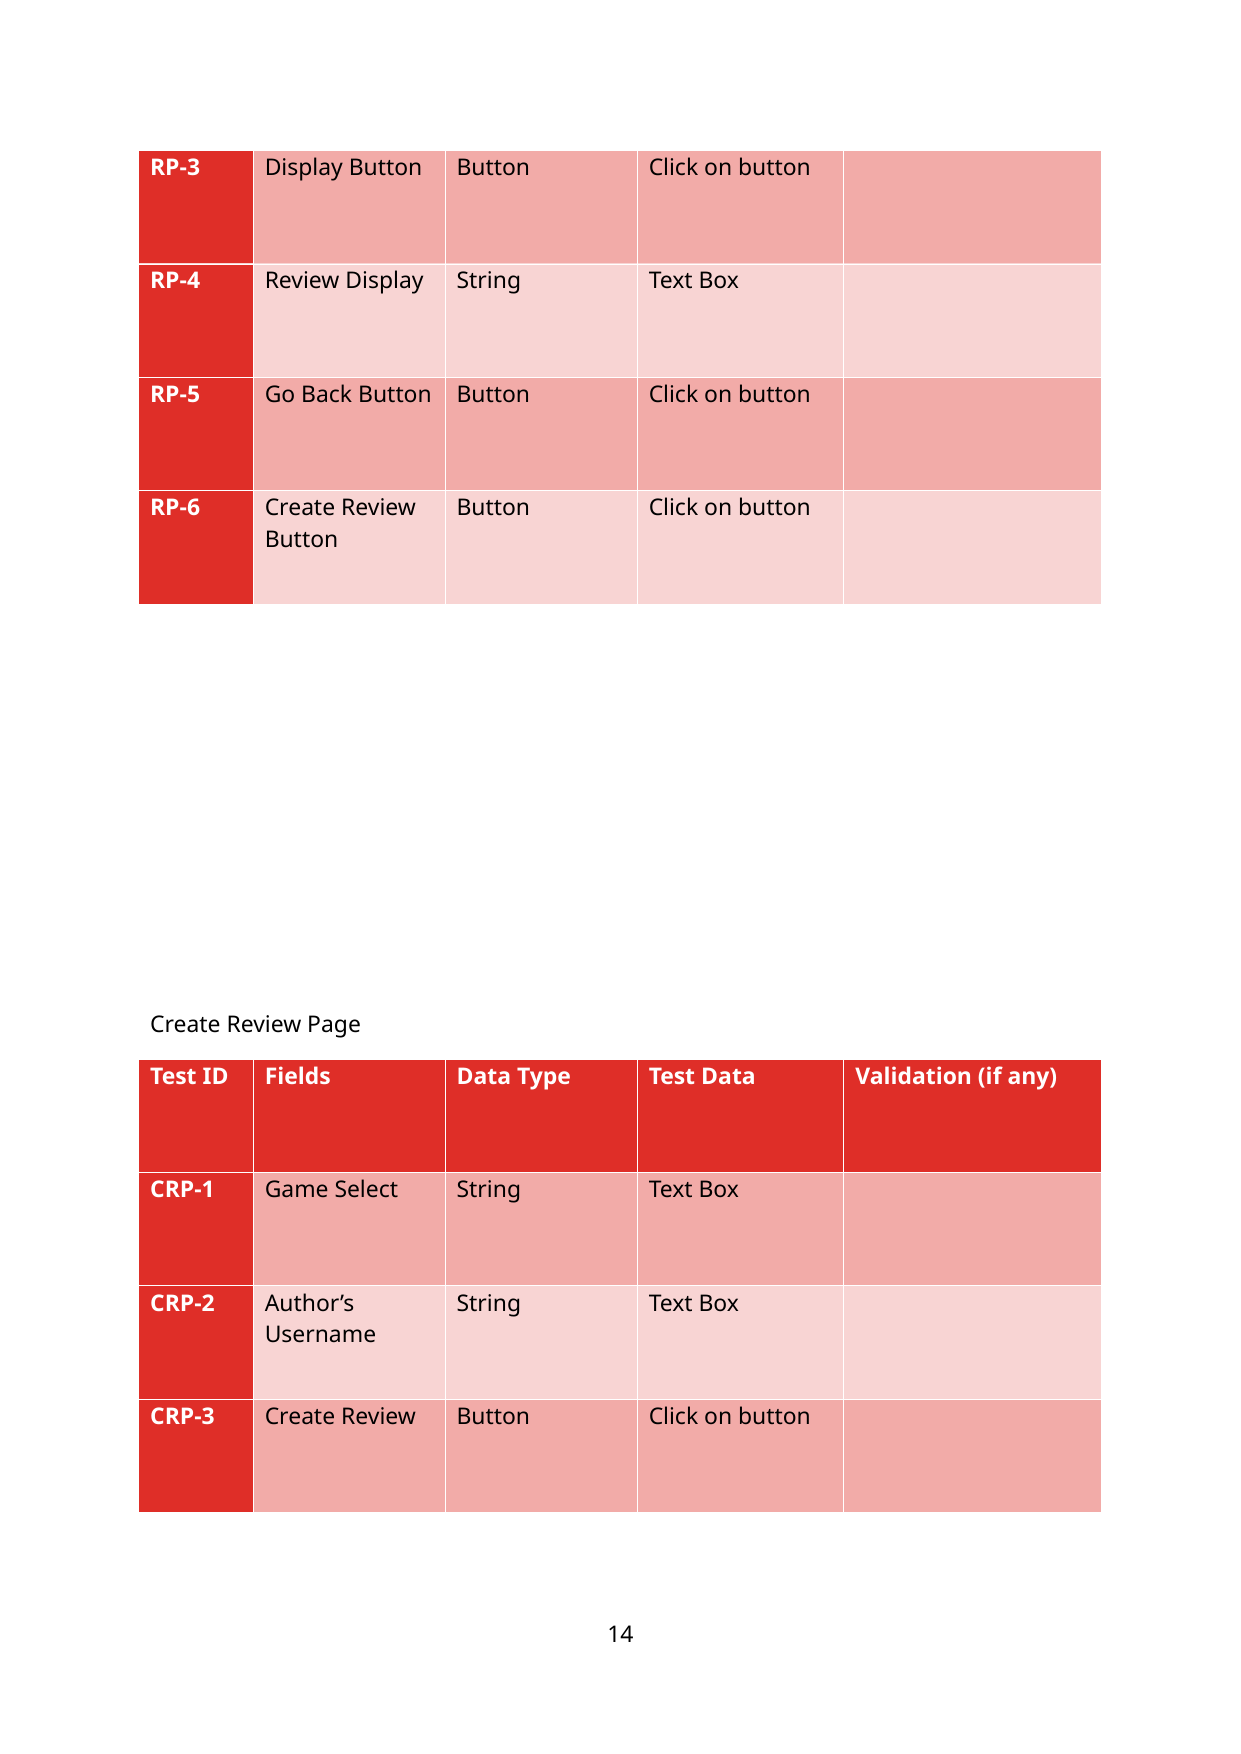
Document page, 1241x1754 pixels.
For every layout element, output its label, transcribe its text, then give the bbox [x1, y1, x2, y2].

table_header Fields [254, 1060, 445, 1172]
table_cell Text Box [638, 265, 843, 377]
table_cell Button [446, 491, 637, 604]
table_cell Click on button [638, 151, 843, 263]
table_cell RP-6 [139, 491, 253, 604]
table_cell Game Select [254, 1173, 445, 1285]
table_cell [844, 1286, 1101, 1399]
table_cell Button [446, 151, 637, 263]
table_cell Author’s Username [254, 1286, 445, 1399]
table_cell CRP-1 [139, 1173, 253, 1285]
table_header Test Data [638, 1060, 843, 1172]
table_cell Click on button [638, 491, 843, 604]
table_cell CRP-2 [139, 1286, 253, 1399]
table_cell String [446, 1286, 637, 1399]
table_cell [844, 265, 1101, 377]
table_cell Button [446, 378, 637, 490]
table_cell RP-4 [139, 265, 253, 377]
table_cell Display Button [254, 151, 445, 263]
table_cell RP-3 [139, 151, 253, 263]
table_cell Create Review Button [254, 491, 445, 604]
table_cell Create Review [254, 1400, 445, 1512]
table_cell String [446, 265, 637, 377]
table_cell String [446, 1173, 637, 1285]
table_cell Text Box [638, 1286, 843, 1399]
table_header Data Type [446, 1060, 637, 1172]
table_cell Text Box [638, 1173, 843, 1285]
table_cell [844, 1173, 1101, 1285]
table_cell Go Back Button [254, 378, 445, 490]
text Create Review Page [150, 1008, 1090, 1039]
table_cell RP-5 [139, 378, 253, 490]
table_cell Button [446, 1400, 637, 1512]
table_cell [844, 151, 1101, 263]
table_cell [844, 1400, 1101, 1512]
table_header Validation (if any) [844, 1060, 1101, 1172]
table_cell Click on button [638, 1400, 843, 1512]
table_cell [844, 491, 1101, 604]
table_cell CRP-3 [139, 1400, 253, 1512]
table_cell Review Display [254, 265, 445, 377]
table_header Test ID [139, 1060, 253, 1172]
table_cell Click on button [638, 378, 843, 490]
table_cell [844, 378, 1101, 490]
